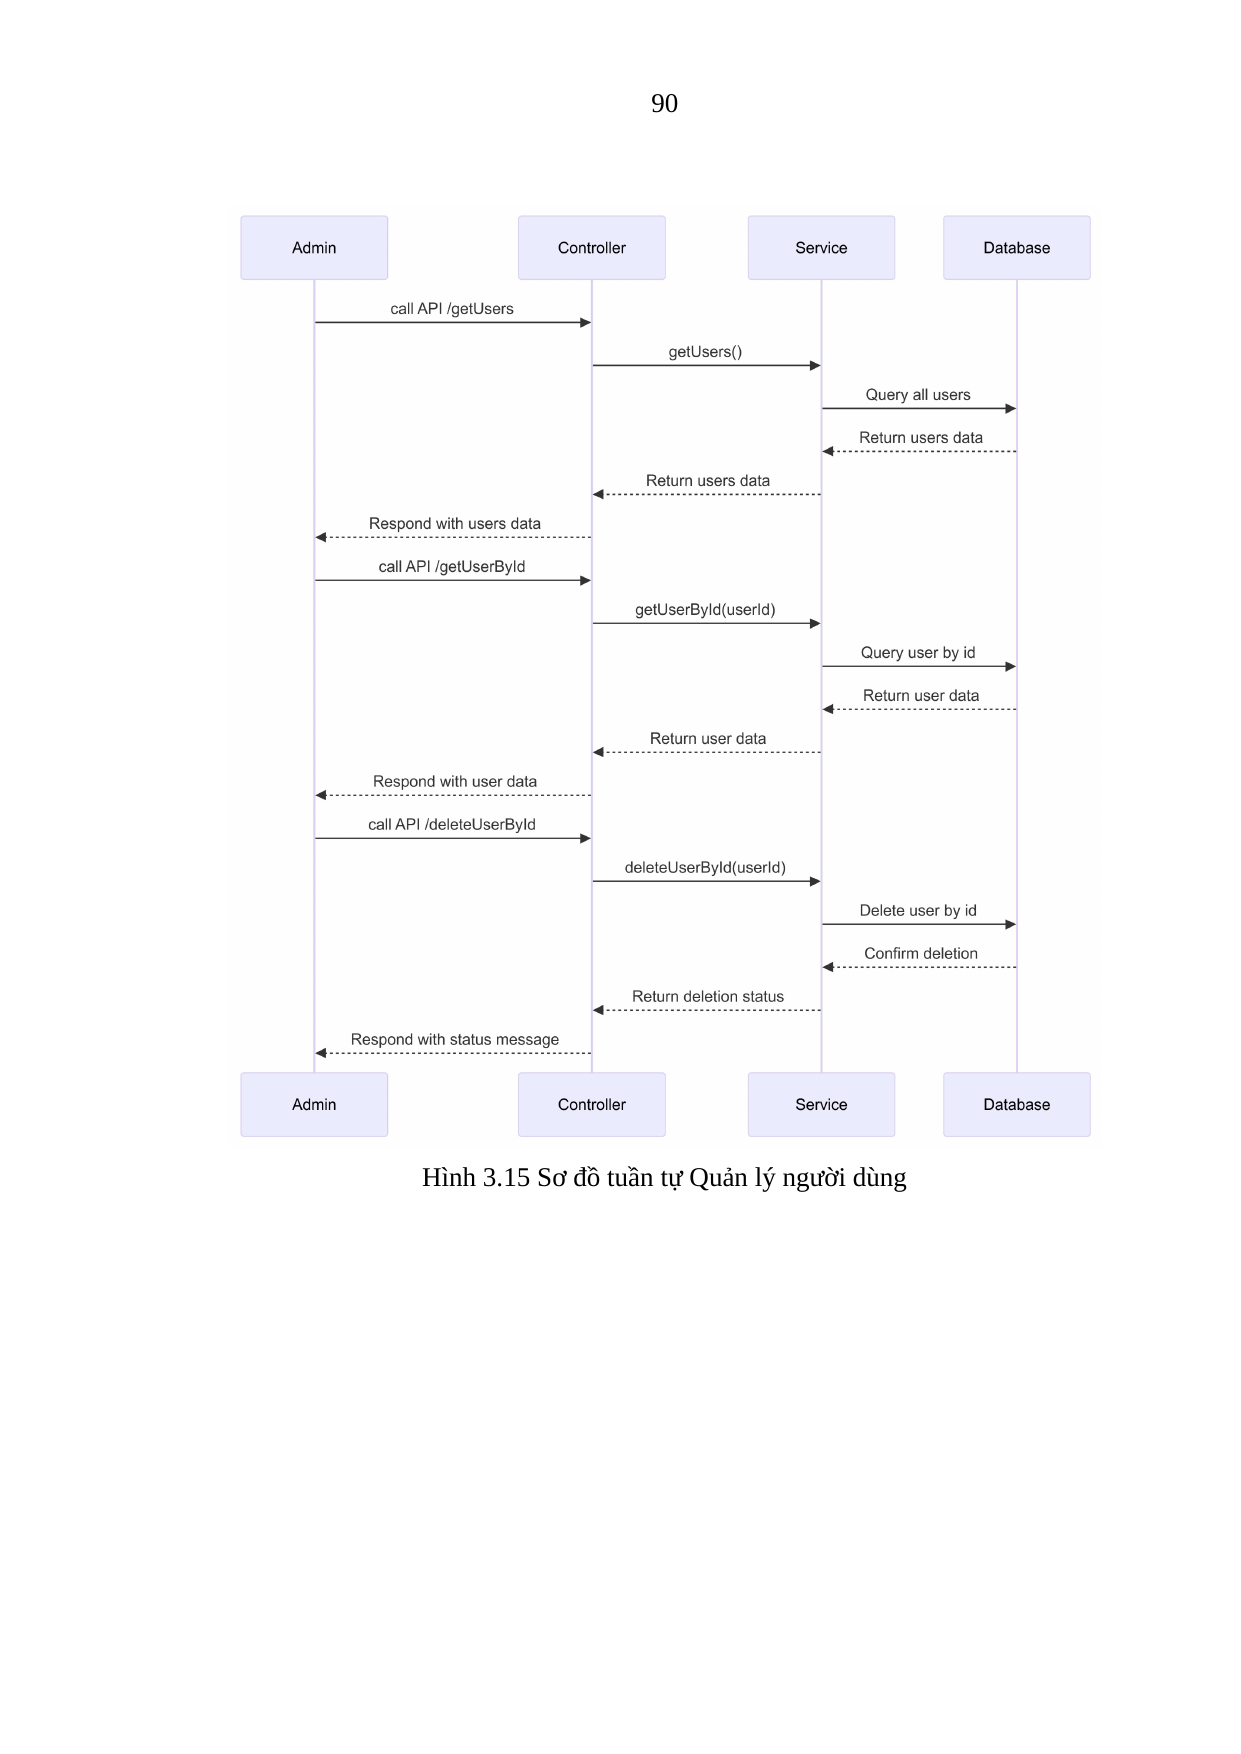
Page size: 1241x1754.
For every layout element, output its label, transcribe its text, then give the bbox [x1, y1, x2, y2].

picture [226, 206, 1103, 1149]
